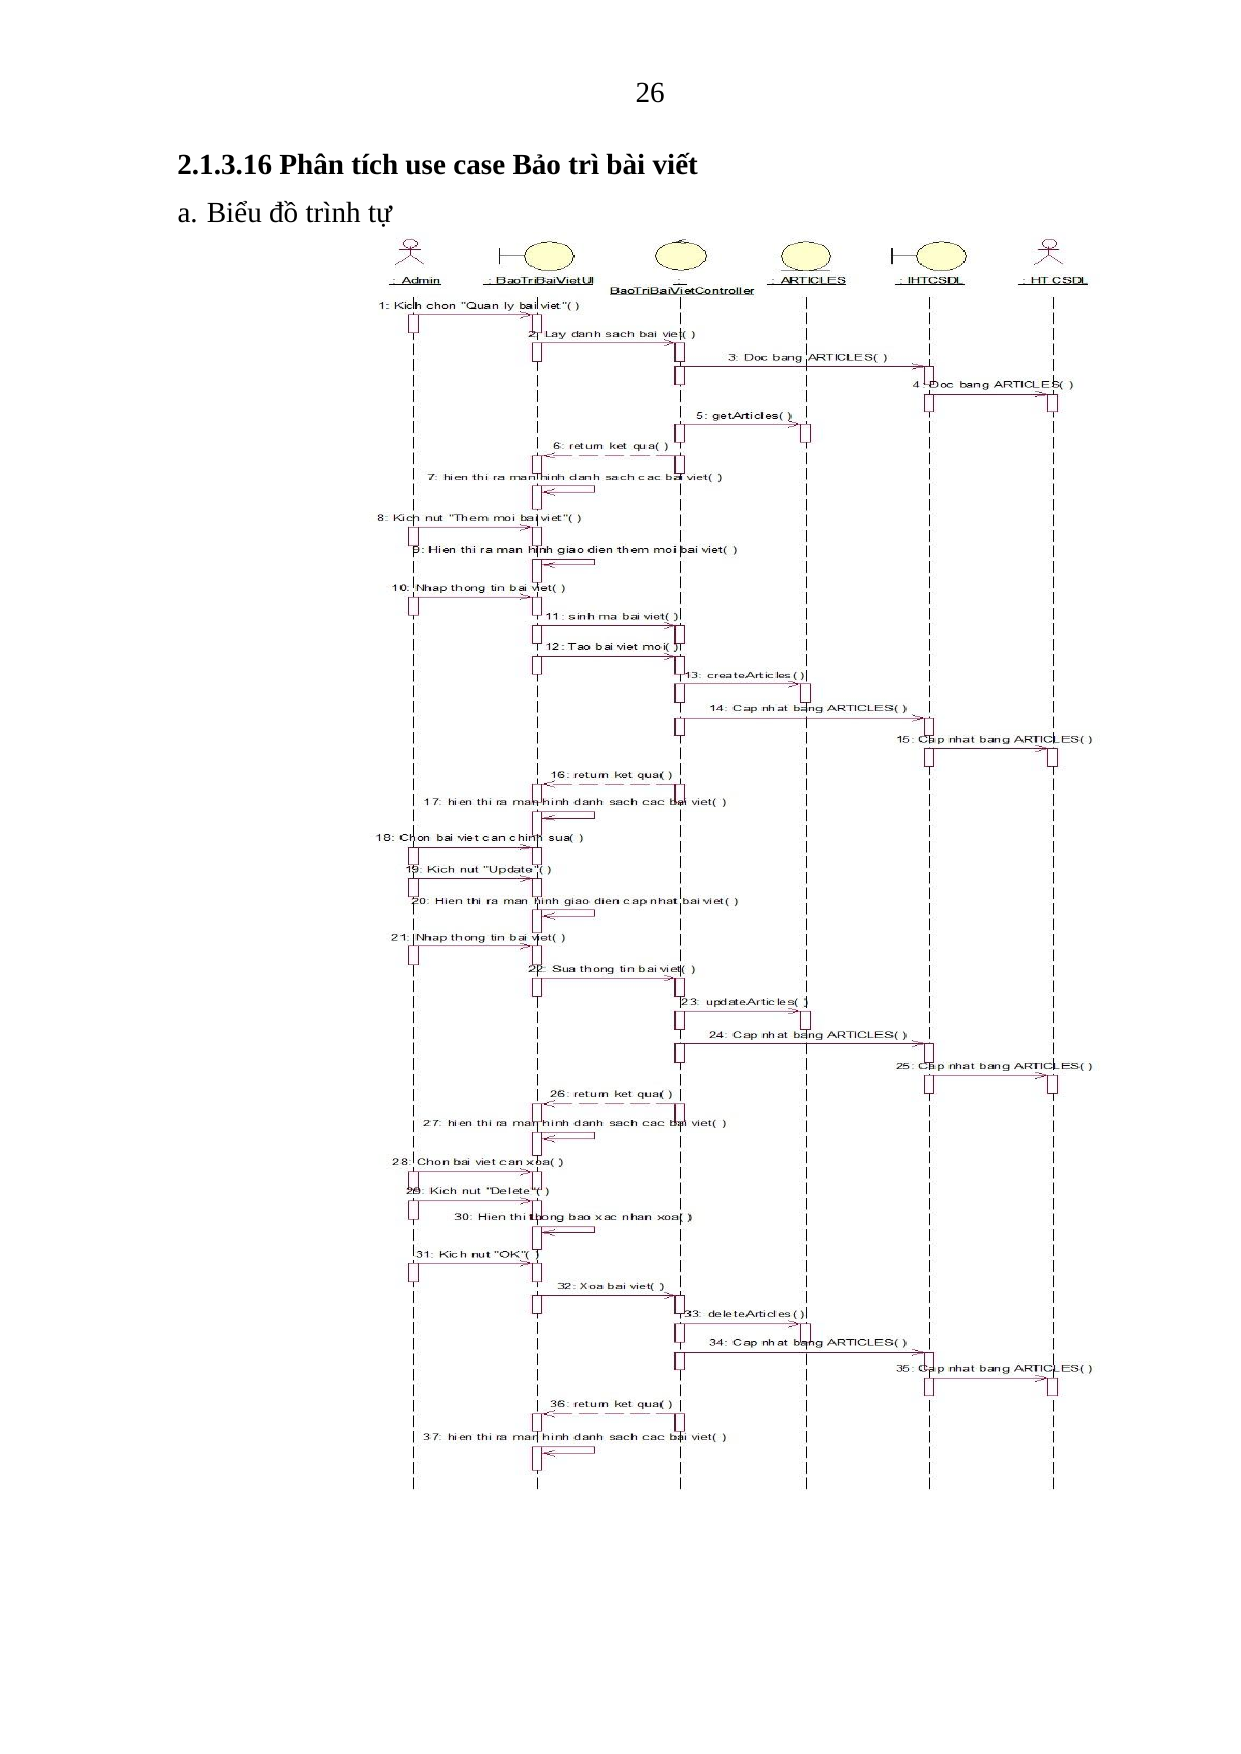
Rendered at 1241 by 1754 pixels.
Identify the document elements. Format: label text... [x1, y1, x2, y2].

subtitle 2.1.3.16 Phân tích use case Bảo trì bài viết [177, 147, 1121, 181]
list Biểu đồ trình tự [177, 195, 1123, 228]
picture [344, 232, 1123, 1498]
